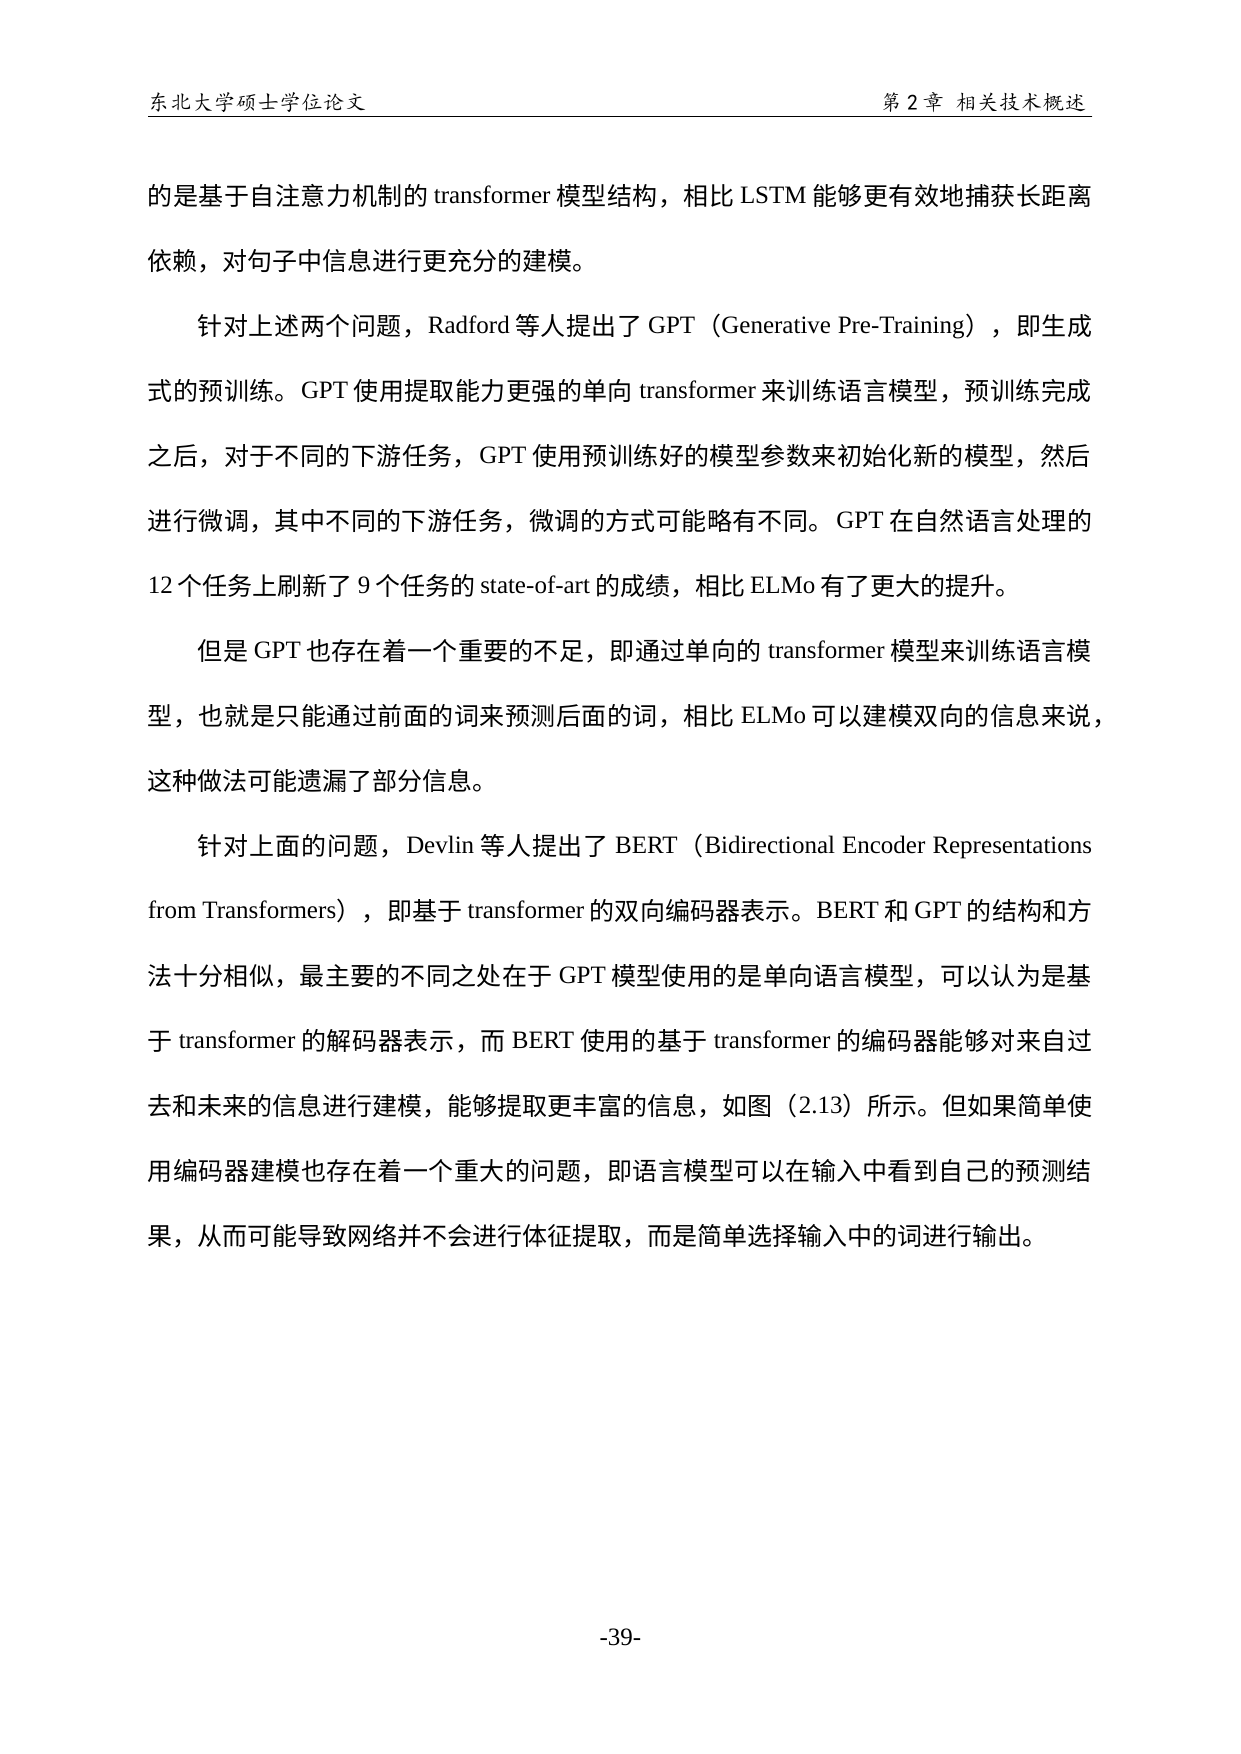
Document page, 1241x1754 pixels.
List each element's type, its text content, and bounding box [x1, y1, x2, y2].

text 针对上述两个问题，Radford等人提出了GPT（Generative Pre-Training），即生成式的预训练。GPT使用提取能力更强的单向transformer来训练语言模型，预训练完成之后，对于不同的下游任务，GPT使用预训练好的模型参数来初始化新的模型，然后进行微调，其中不同的下游任务，微调的方式可能略有不同。GPT在自然语言处理的12个任务上刷新了9个任务的state-of-art的成绩，相比ELMo有了更大的提升。 [148, 292, 1092, 617]
text 但是GPT也存在着一个重要的不足，即通过单向的transformer模型来训练语言模型，也就是只能通过前面的词来预测后面的词，相比ELMo可以建模双向的信息来说，这种做法可能遗漏了部分信息。 [148, 617, 1092, 812]
text 针对上面的问题，Devlin等人提出了BERT（Bidirectional Encoder Representations from Transformers），即基于transformer的双向编码器表示。BERT和GPT的结构和方法十分相似，最主要的不同之处在于GPT模型使用的是单向语言模型，可以认为是基于transformer的解码器表示，而BERT使用的基于transformer的编码器能够对来自过去和未来的信息进行建模，能够提取更丰富的信息，如图（2.13）所示。但如果简单使用编码器建模也存在着一个重大的问题，即语言模型可以在输入中看到自己的预测结果，从而可能导致网络并不会进行体征提取，而是简单选择输入中的词进行输出。 [148, 812, 1092, 1267]
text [148, 162, 1092, 292]
